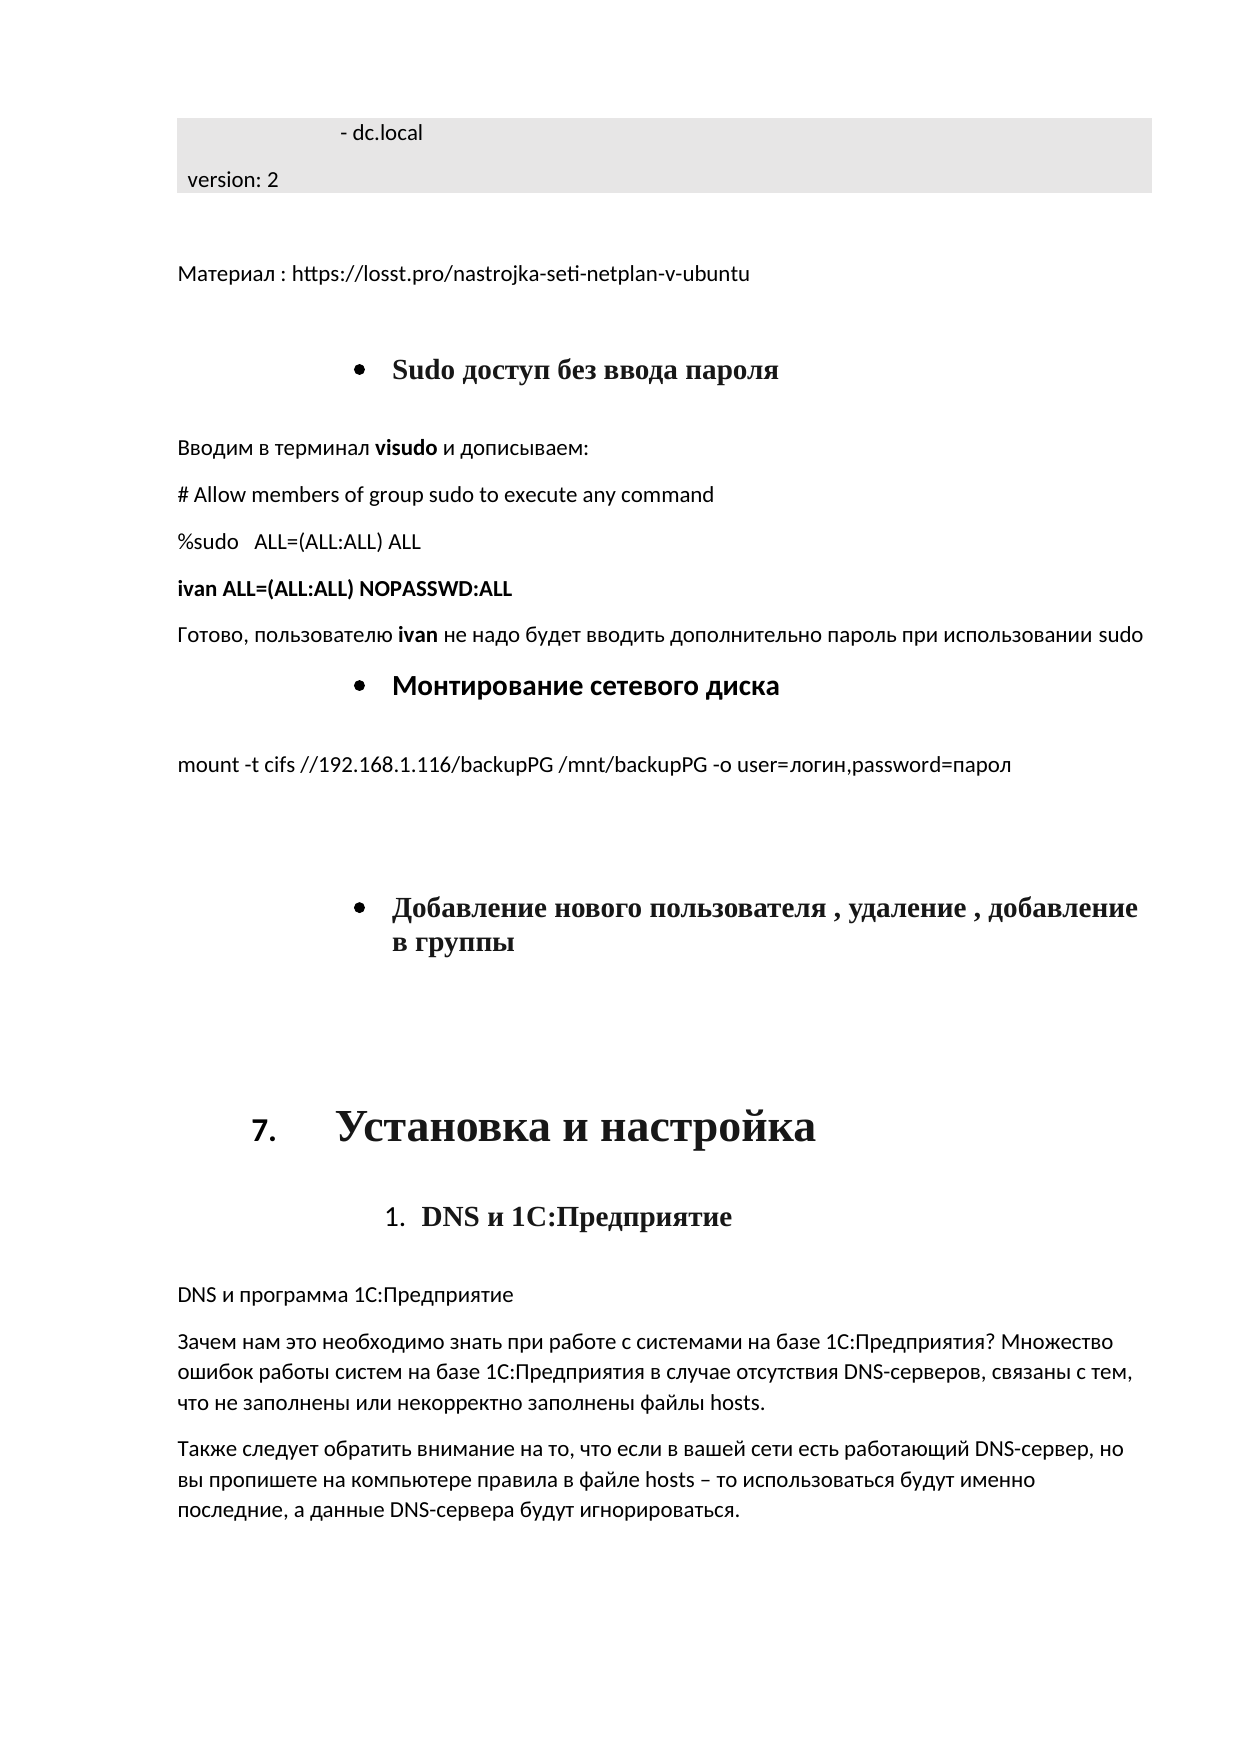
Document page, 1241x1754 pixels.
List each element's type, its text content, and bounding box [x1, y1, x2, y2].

text # Allow members of group sudo to execute any command [177, 480, 1152, 508]
list Добавление нового пользователя , удаление , добавление в группы [354, 891, 1152, 958]
list Sudo доступ без ввода пароля [354, 352, 1152, 386]
text ivan ALL=(ALL:ALL) NOPASSWD:ALL [177, 574, 1152, 602]
text Материал : https://losst.pro/nastrojka-seti-netplan-v-ubuntu [177, 259, 1152, 287]
text Также следует обратить внимание на то, что если в вашей сети есть работающий DNS-сервер, но вы пропишете на компьютере правила в файле hosts – то использоваться будут именно последние, а данные DNS-сервера будут игнорироваться. [177, 1434, 1152, 1523]
text Вводим в терминал visudo и дописываем: [177, 433, 1152, 461]
text version: 2 [177, 165, 1152, 193]
list DNS и 1C:Предприятие [384, 1198, 1152, 1233]
text mount -t cifs //192.168.1.116/backupPG /mnt/backupPG -o user=логин,password=парол [177, 750, 1152, 778]
text DNS и программа 1С:Предприятие [177, 1280, 1152, 1308]
list Монтирование сетевого диска [354, 667, 1152, 703]
text Готово, пользователю ivan не надо будет вводить дополнительно пароль при использовании sudo [177, 621, 1152, 648]
text Зачем нам это необходимо знать при работе с системами на базе 1C:Предприятия? Множество ошибок работы систем на базе 1С:Предприятия в случае отсутствия DNS-серверов, связаны с тем, что не заполнены или некорректно заполнены файлы hosts. [177, 1327, 1152, 1416]
text %sudo ALL=(ALL:ALL) ALL [177, 527, 1152, 555]
text - dc.local [177, 118, 1152, 146]
list Установка и настройка [251, 1098, 1152, 1151]
